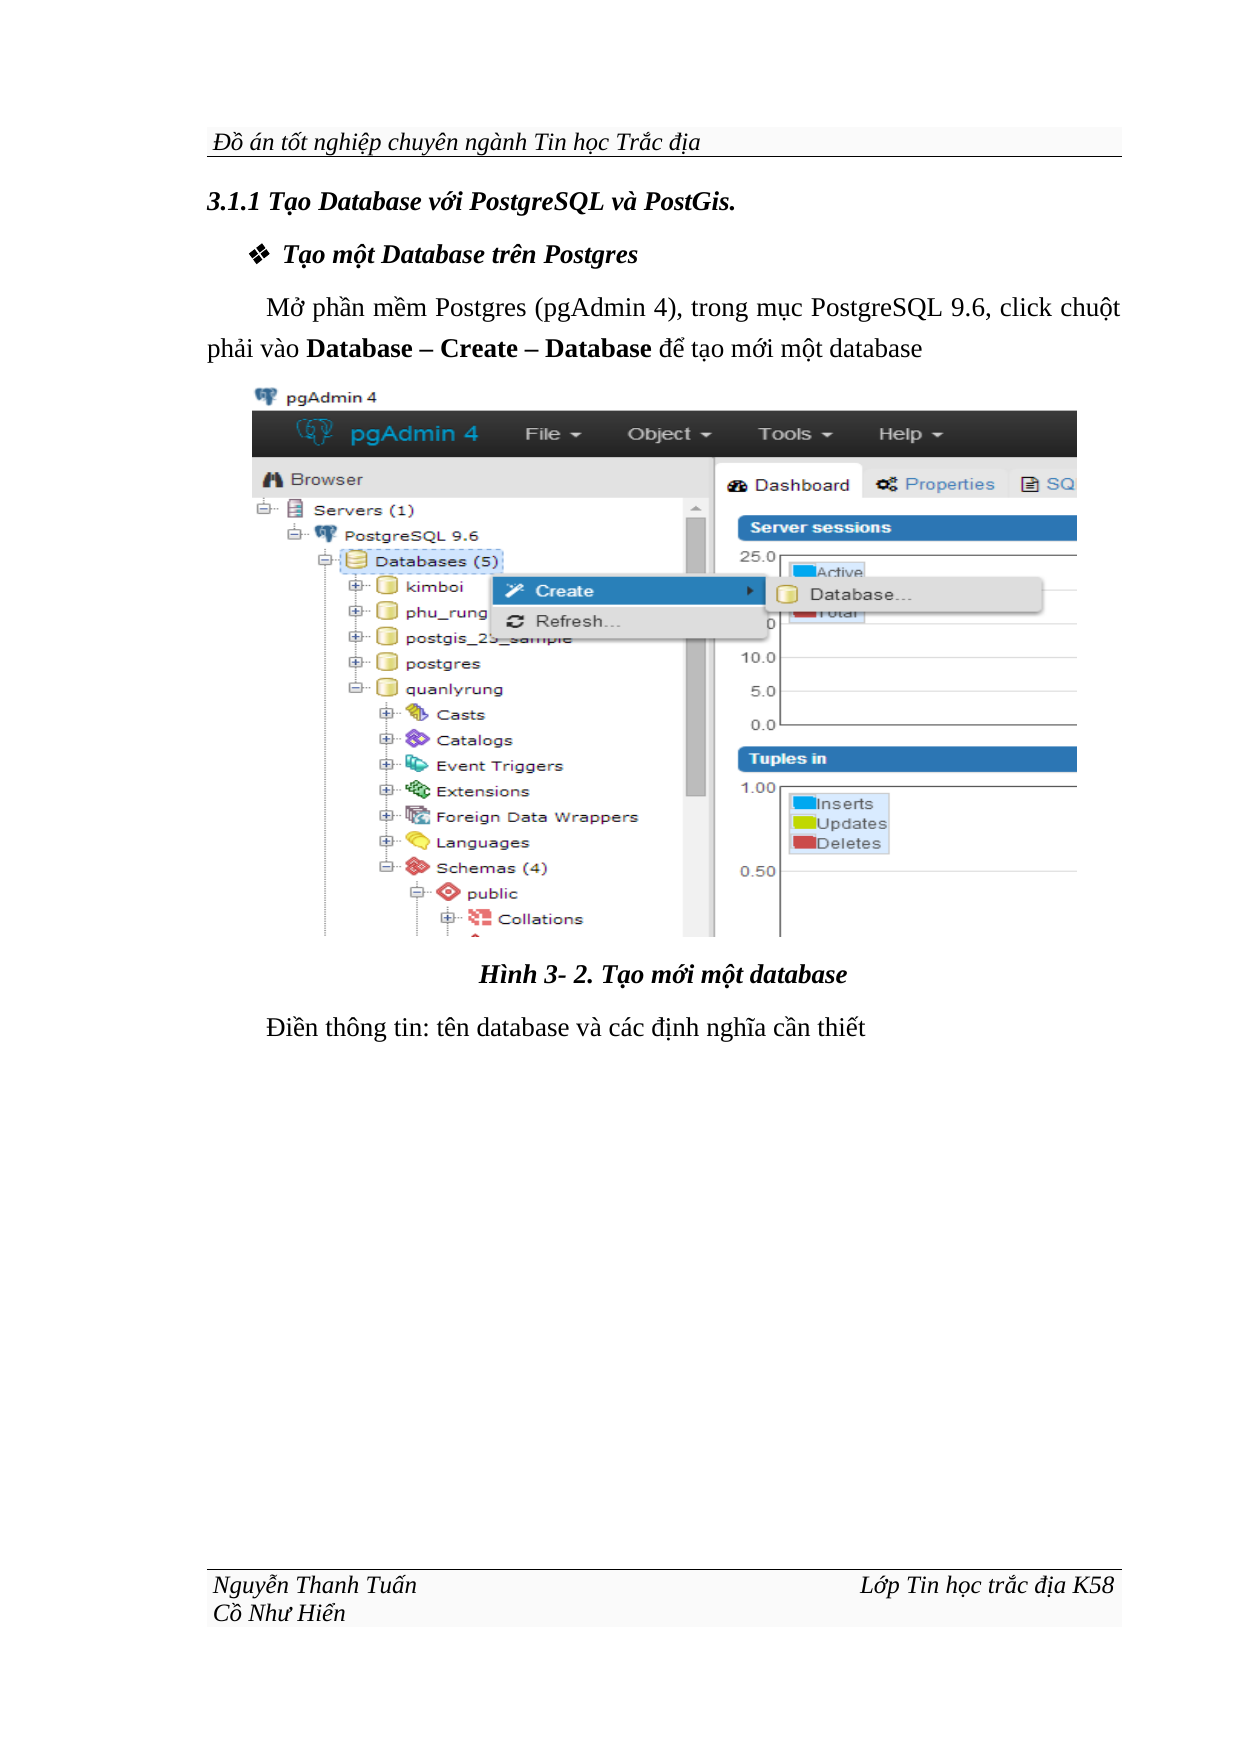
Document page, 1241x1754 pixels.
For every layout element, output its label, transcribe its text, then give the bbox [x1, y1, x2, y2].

text Mở phần mềm Postgres (pgAdmin 4), trong mục PostgreSQL 9.6, click chuột phải vào Database – Create – Database để tạo mới một database [207, 291, 1122, 363]
subtitle Tạo Database với PostgreSQL và PostGis. [207, 185, 1122, 216]
picture [252, 384, 1077, 937]
text Hình 3- 2. Tạo mới một database [207, 958, 1122, 989]
text Điền thông tin: tên database và các định nghĩa cần thiết [207, 1011, 1122, 1042]
list Tạo một Database trên Postgres [244, 238, 1122, 269]
